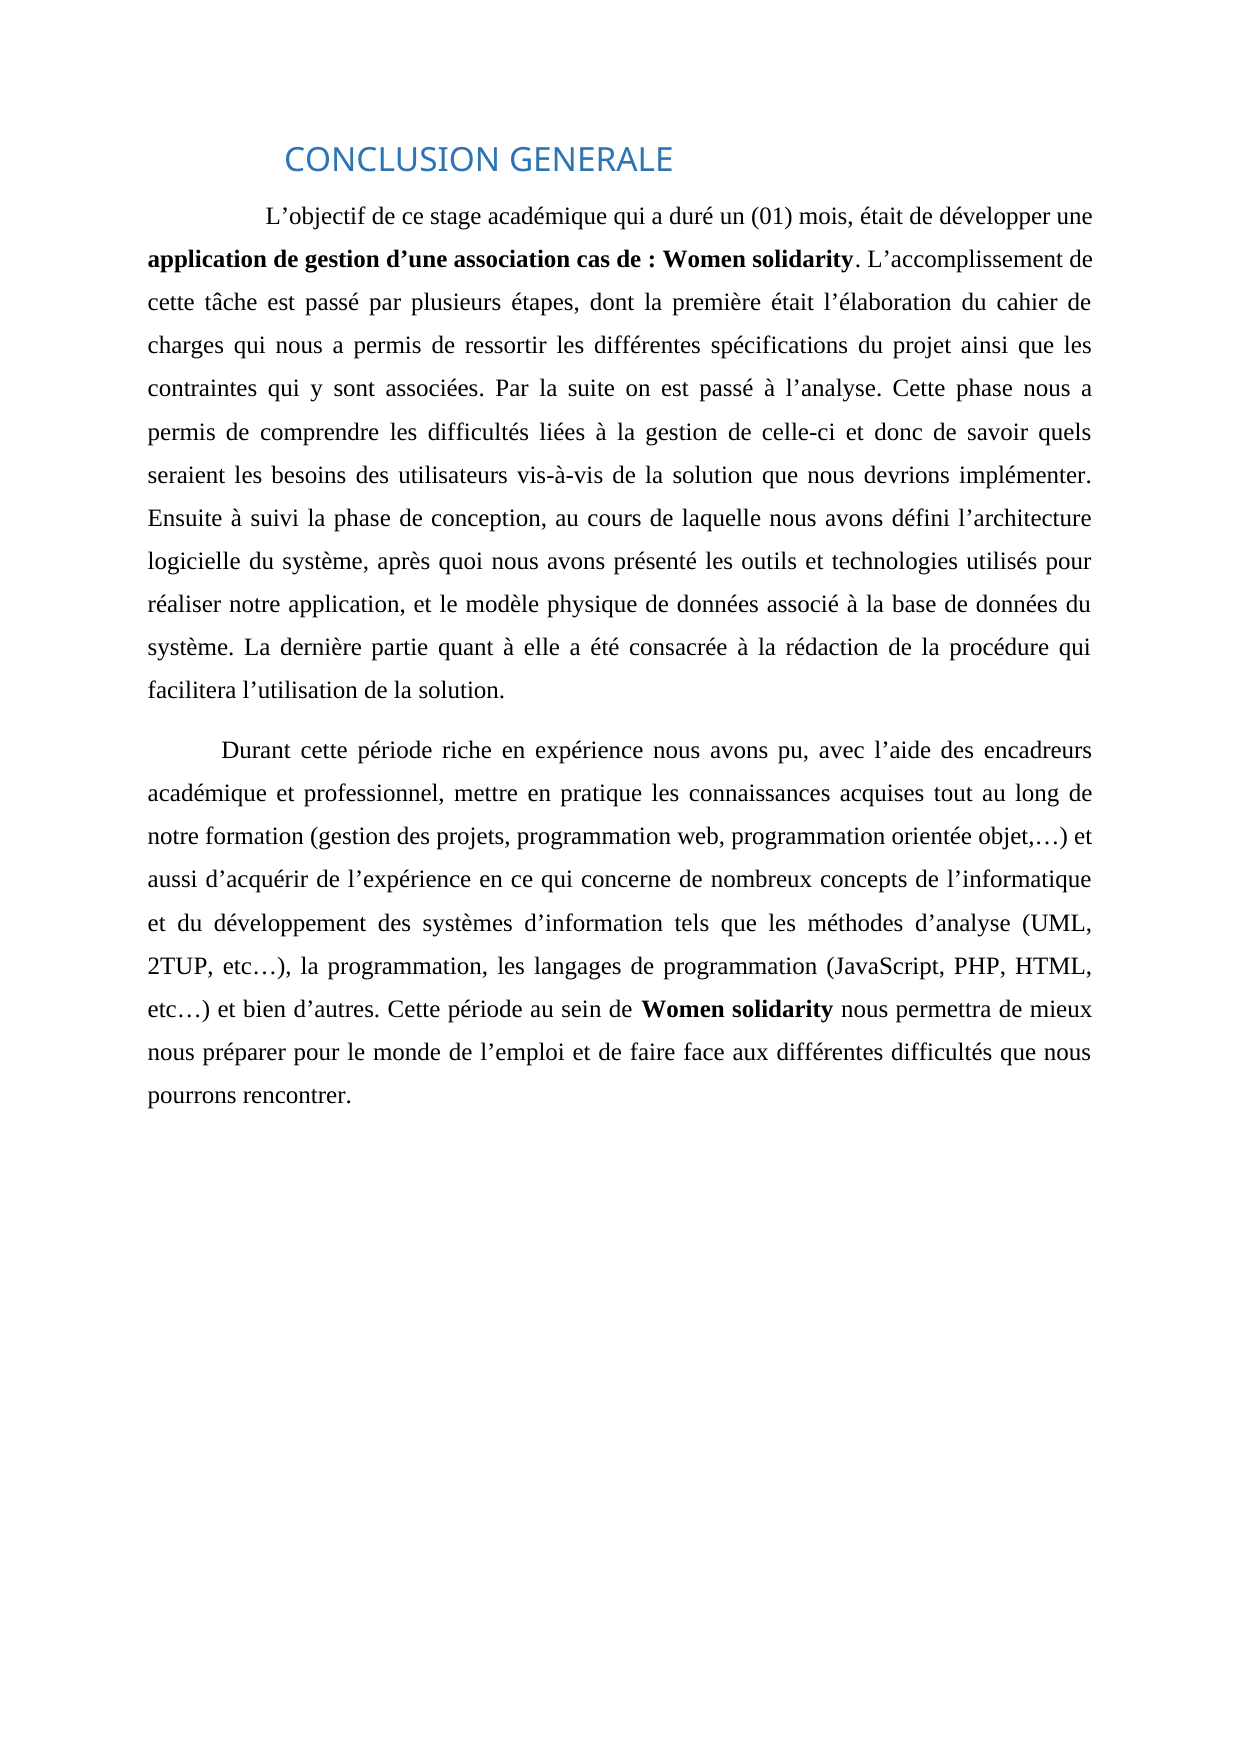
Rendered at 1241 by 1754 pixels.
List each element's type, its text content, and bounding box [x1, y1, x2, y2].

text Durant cette période riche en expérience nous avons pu, avec l’aide des encadreurs académique et professionnel, mettre en pratique les connaissances acquises tout au long de notre formation (gestion des projets, programmation web, programmation orientée objet,…) et aussi d’acquérir de l’expérience en ce qui concerne de nombreux concepts de l’informatique et du développement des systèmes d’information tels que les méthodes d’analyse (UML, 2TUP, etc…), la programmation, les langages de programmation (JavaScript, PHP, HTML, etc…) et bien d’autres. Cette période au sein de Women solidarity nous permettra de mieux nous préparer pour le monde de l’emploi et de faire face aux différentes difficultés que nous pourrons rencontrer. [147, 735, 1093, 1109]
text L’objectif de ce stage académique qui a duré un (01) mois, était de développer une application de gestion d’une association cas de : Women solidarity. L’accomplissement de cette tâche est passé par plusieurs étapes, dont la première était l’élaboration du cahier de charges qui nous a permis de ressortir les différentes spécifications du projet ainsi que les contraintes qui y sont associées. Par la suite on est passé à l’analyse. Cette phase nous a permis de comprendre les difficultés liées à la gestion de celle-ci et donc de savoir quels seraient les besoins des utilisateurs vis-à-vis de la solution que nous devrions implémenter. Ensuite à suivi la phase de conception, au cours de laquelle nous avons défini l’architecture logicielle du système, après quoi nous avons présenté les outils et technologies utilisés pour réaliser notre application, et le modèle physique de données associé à la base de données du système. La dernière partie quant à elle a été consacrée à la rédaction de la procédure qui facilitera l’utilisation de la solution. [147, 201, 1093, 704]
subtitle CONCLUSION GENERALE [54, 135, 1024, 181]
